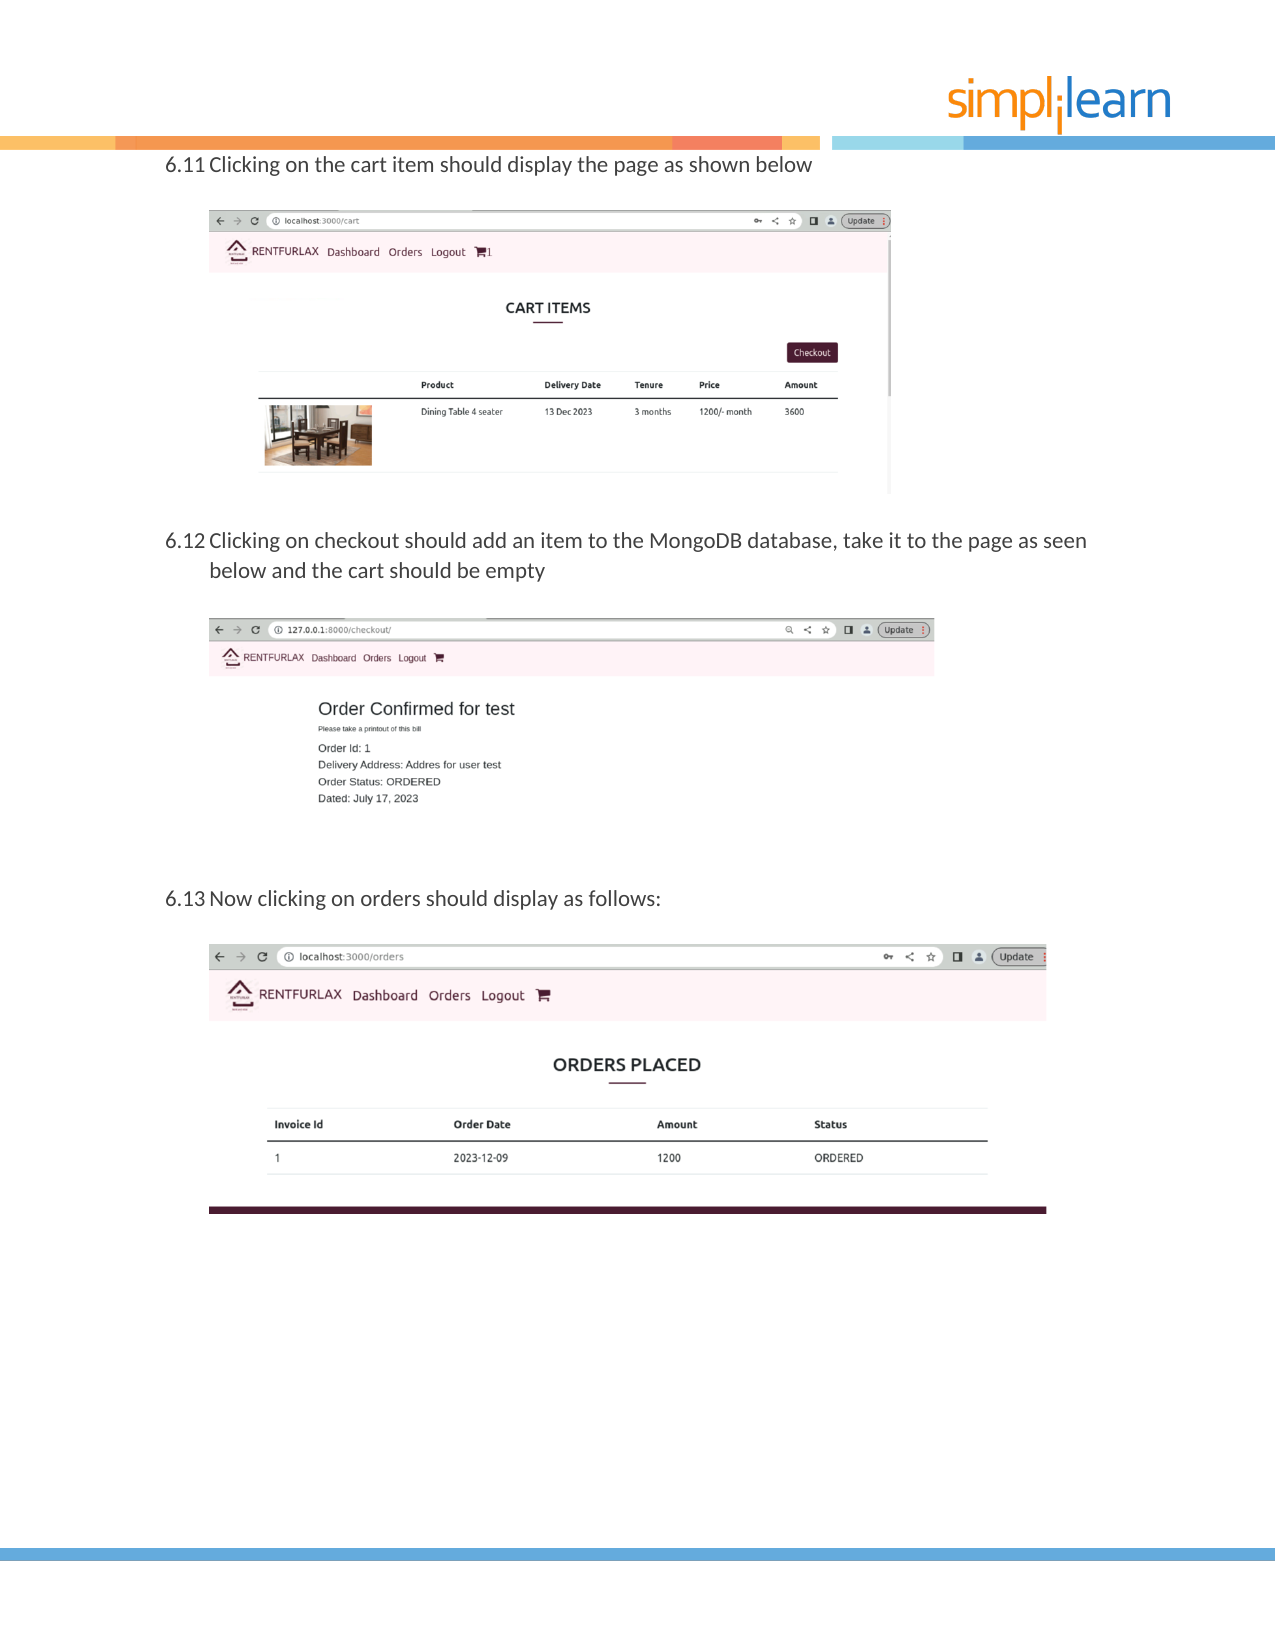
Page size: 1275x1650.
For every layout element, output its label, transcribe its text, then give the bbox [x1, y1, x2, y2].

picture [0, 76, 1275, 150]
picture [209, 944, 1047, 1214]
picture [0, 1548, 1275, 1562]
list Clicking on checkout should add an item to the MongoDB database, take it to the page as seen below and the cart should be empty [165, 526, 1125, 584]
picture [209, 618, 935, 852]
picture [209, 210, 891, 494]
